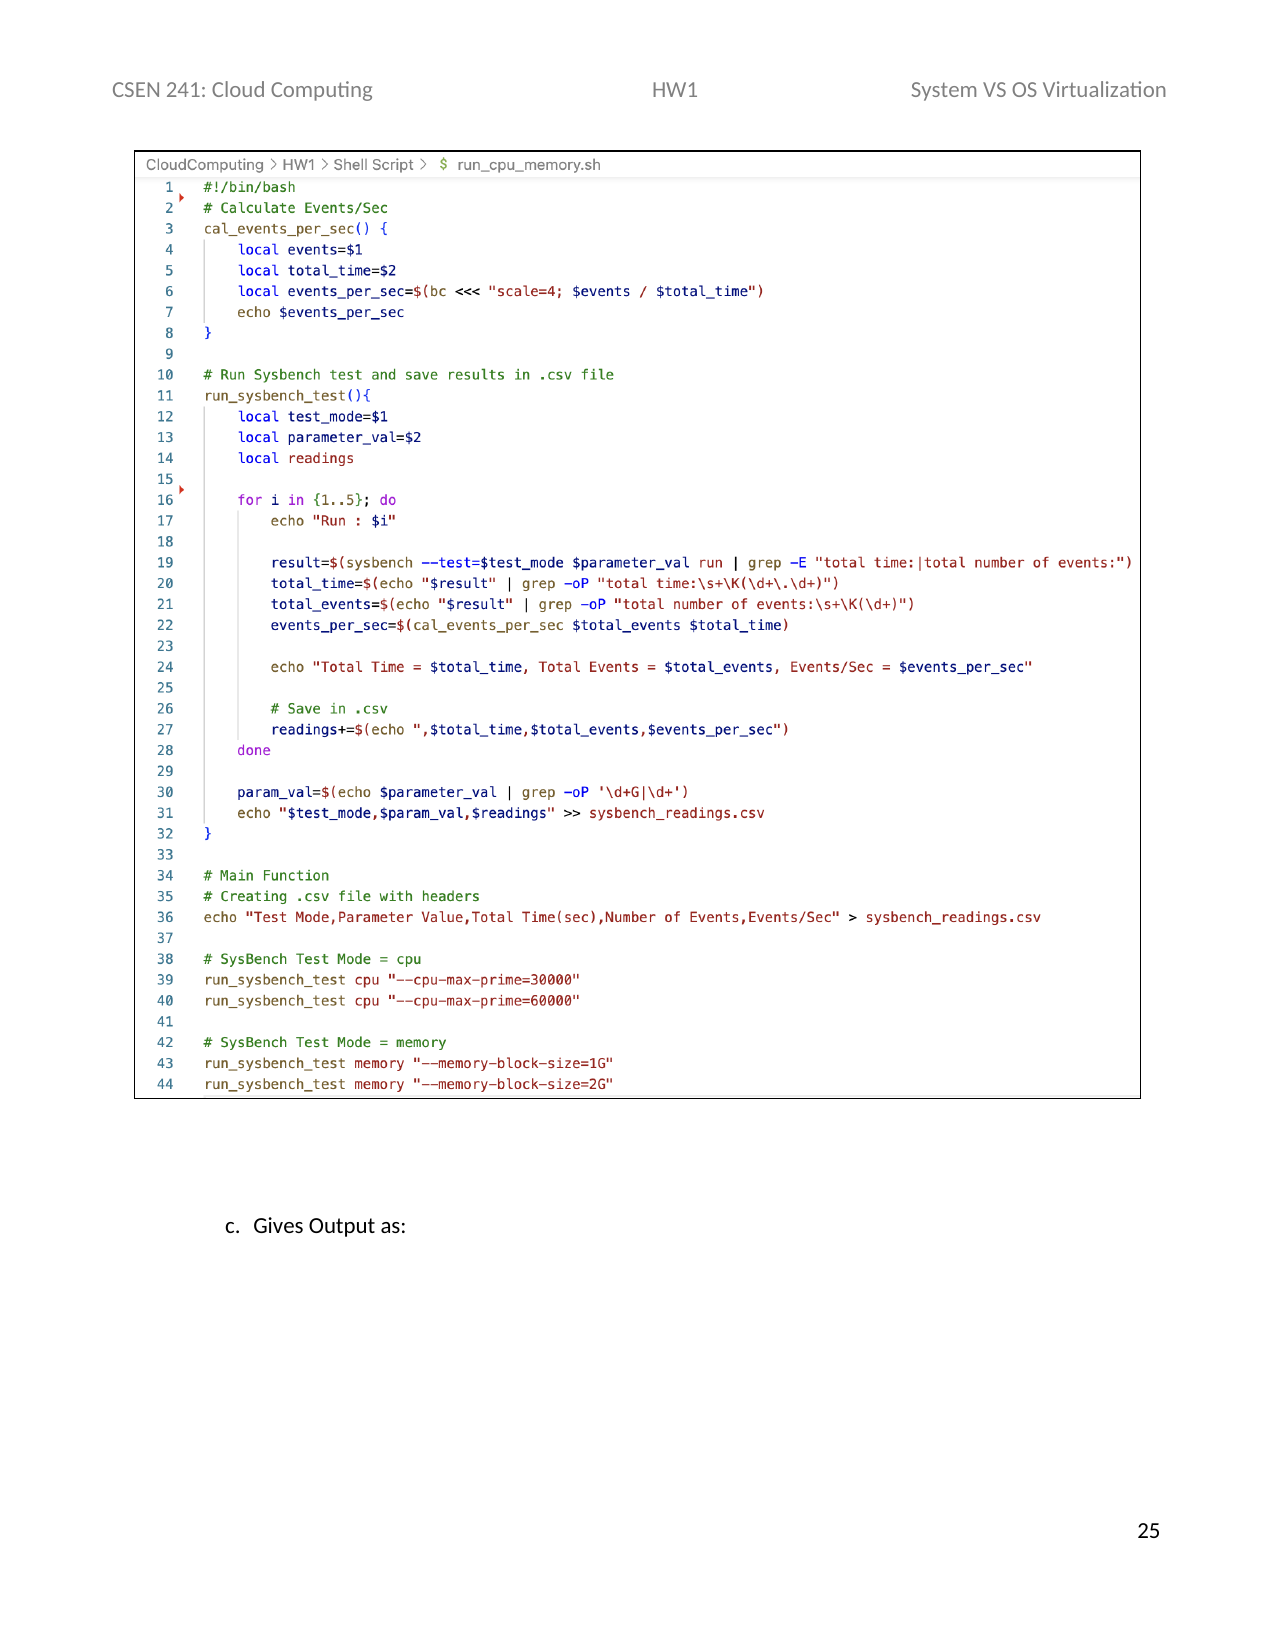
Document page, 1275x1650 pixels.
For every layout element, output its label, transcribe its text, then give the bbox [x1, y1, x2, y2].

list Gives Output as: [225, 1212, 1162, 1240]
